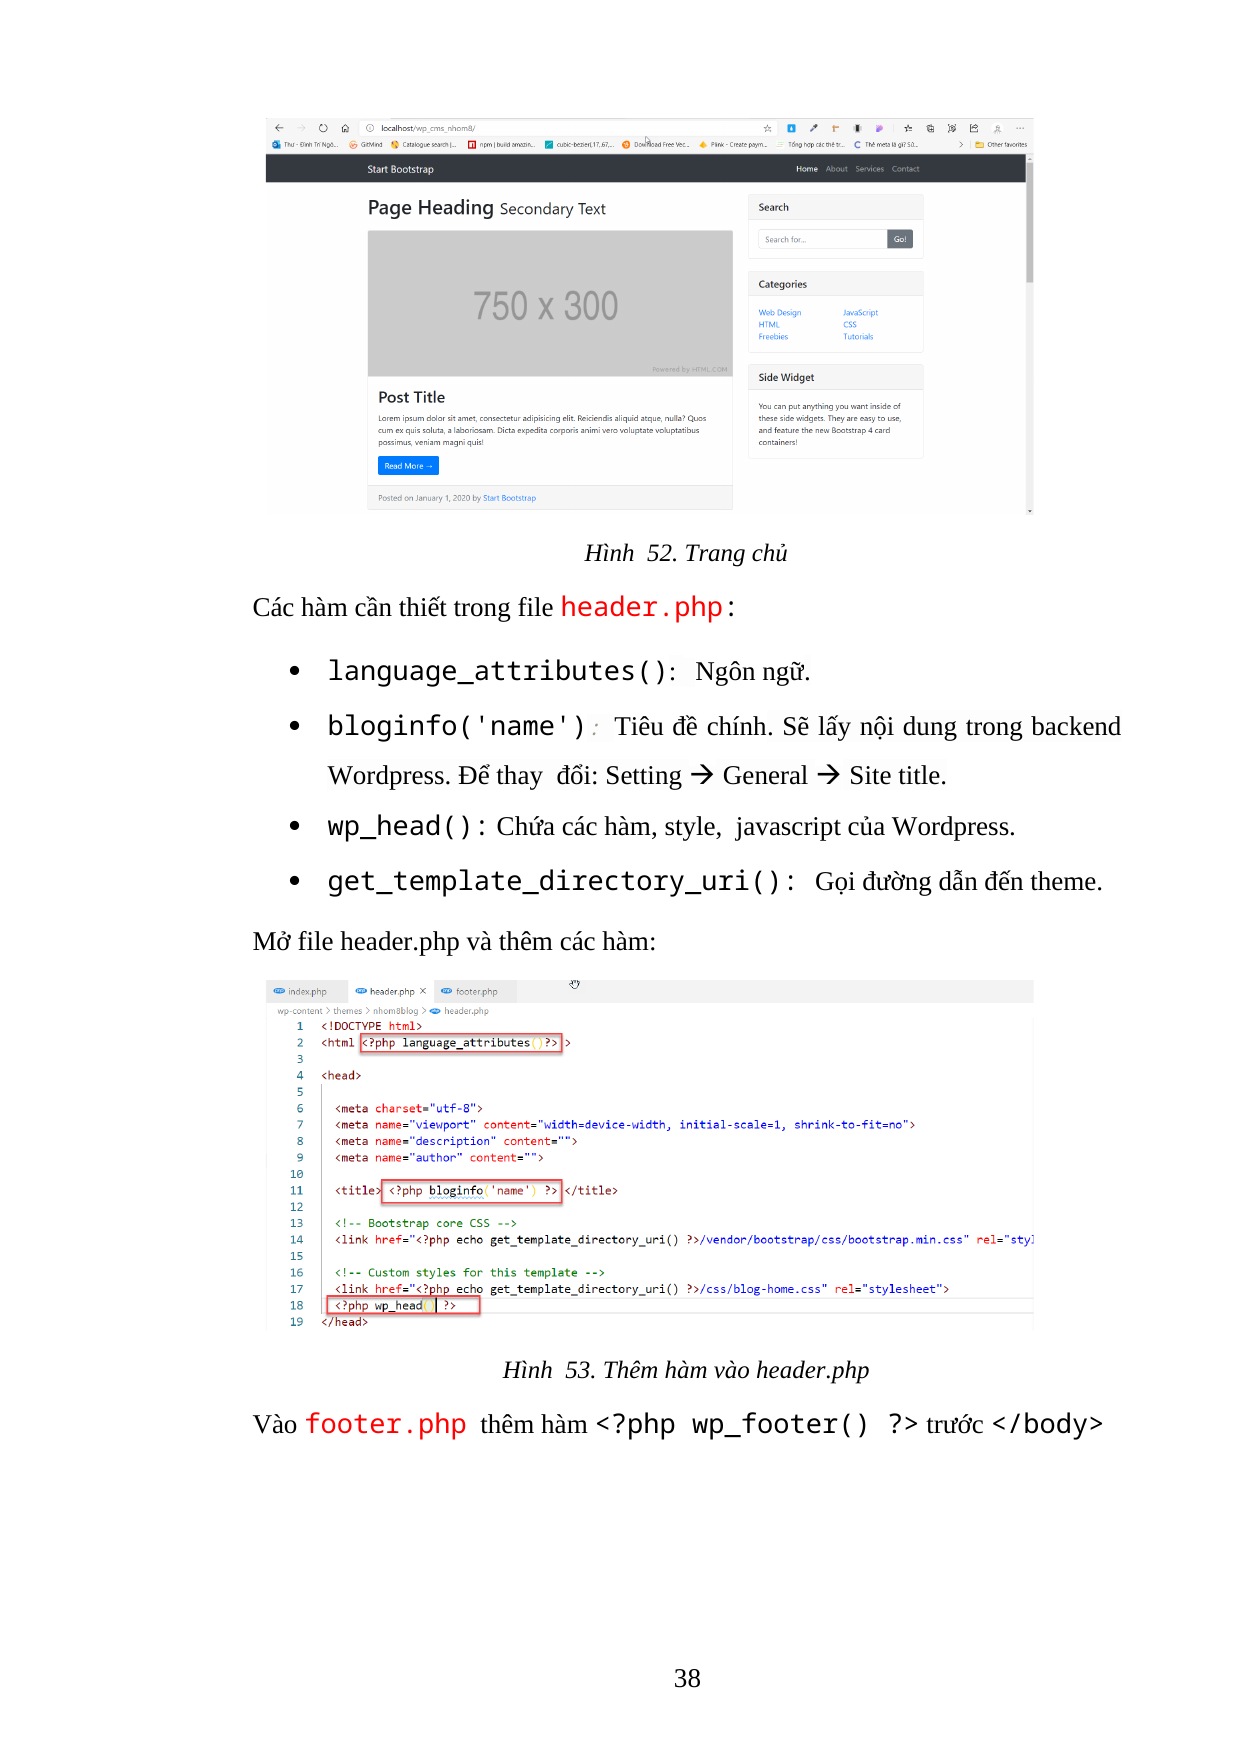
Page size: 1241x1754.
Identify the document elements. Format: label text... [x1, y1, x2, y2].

text Hình 53. Thêm hàm vào header.php [177, 1355, 1122, 1383]
text Vào footer.php thêm hàm <?php wp_footer() ?> trước </body> [177, 1404, 1122, 1441]
list wp_head(): Chứa các hàm, style, javascript của Wordpress. [290, 806, 1122, 843]
text Hình 52. Trang chủ [177, 538, 1122, 567]
list bloginfo('name'): Tiêu đề chính. Sẽ lấy nội dung trong backend Wordpress. Để thay đổi: Setting General Site title. [290, 707, 1122, 790]
text Các hàm cần thiết trong file header.php: [177, 588, 1122, 625]
text Mở file header.php và thêm các hàm: [177, 925, 1122, 956]
picture [265, 118, 1034, 515]
list get_template_directory_uri(): Gọi đường dẫn đến theme. [290, 861, 1122, 898]
list language_attributes(): Ngôn ngữ. [290, 651, 1122, 688]
picture [265, 980, 1034, 1331]
